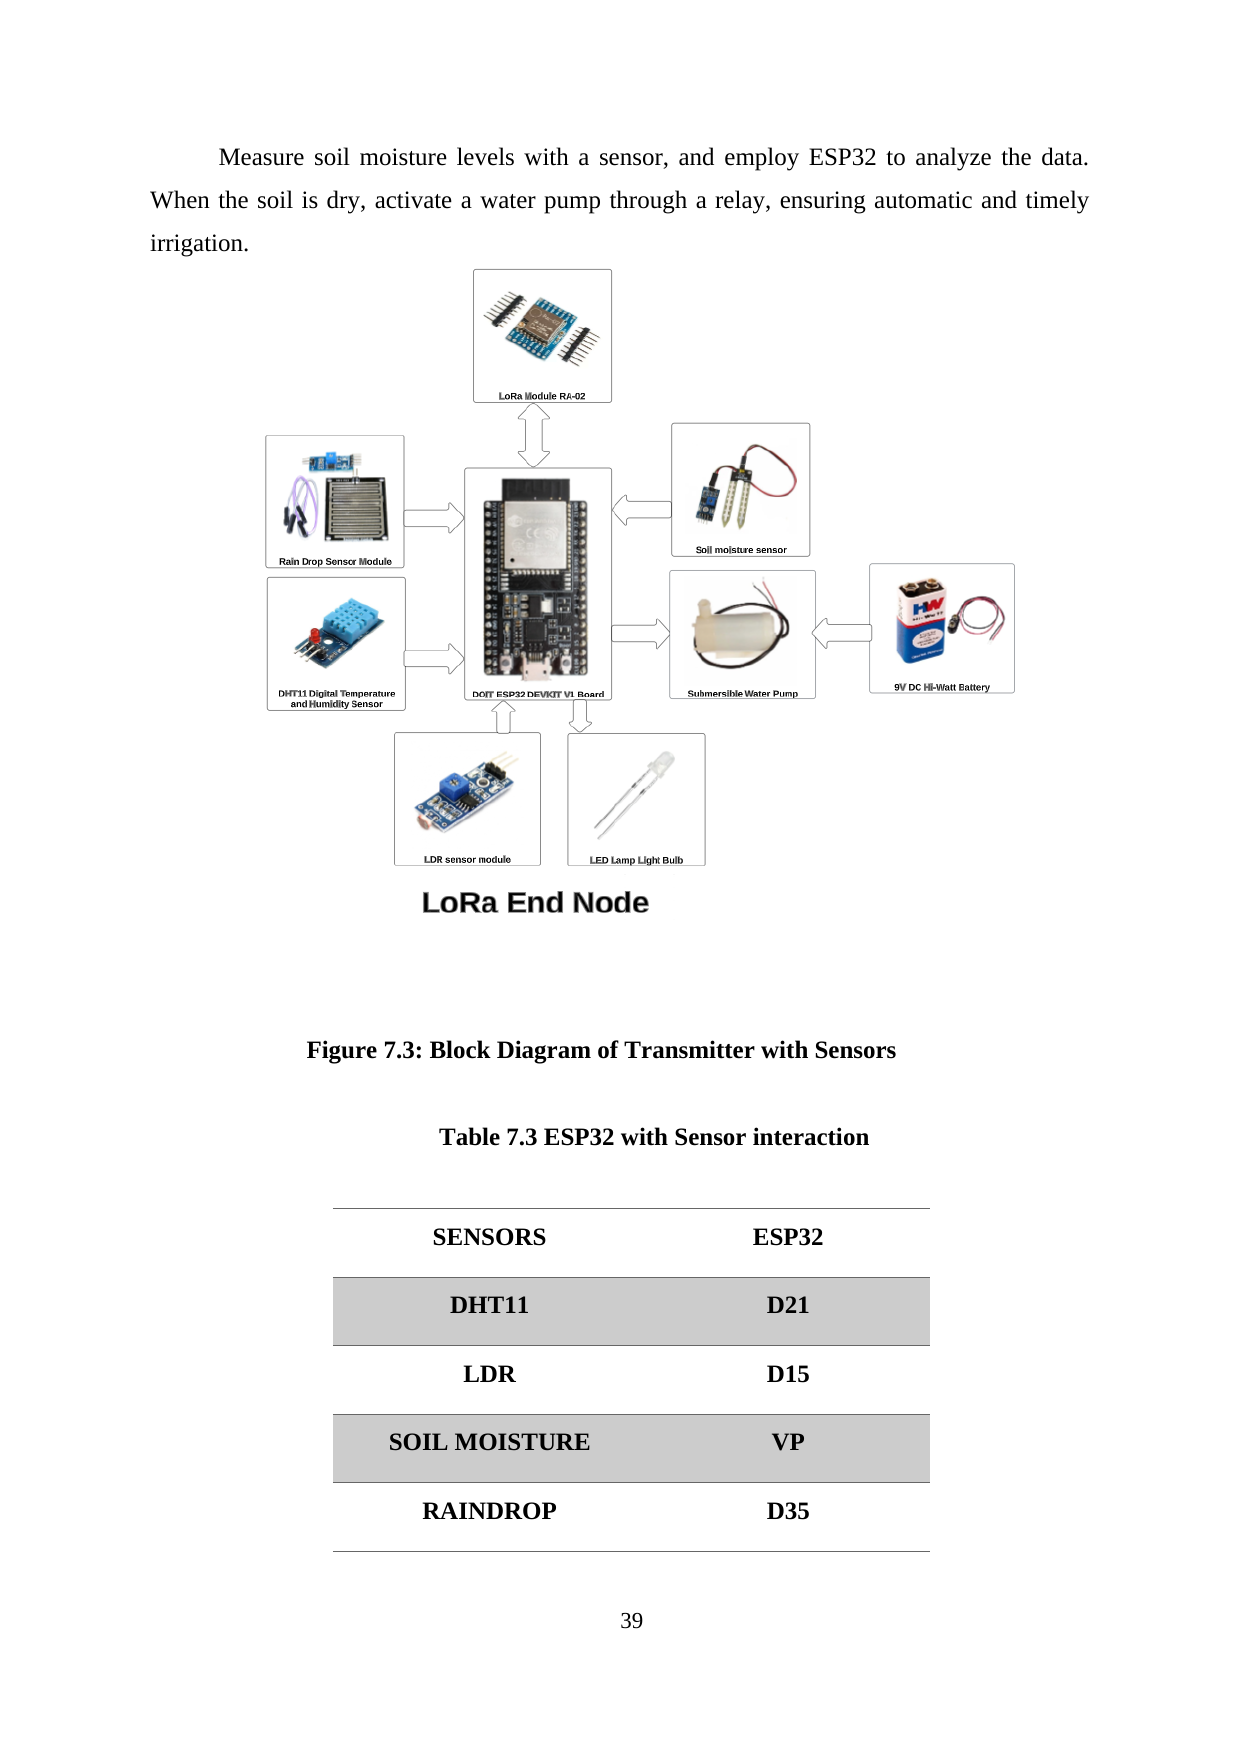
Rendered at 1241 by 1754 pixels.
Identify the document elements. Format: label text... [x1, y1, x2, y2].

table_cell D35 [646, 1483, 930, 1551]
text Table 7.3 ESP32 with Sensor interaction [150, 1122, 1090, 1151]
table_header SENSORS [333, 1209, 646, 1277]
table_cell DHT11 [333, 1278, 646, 1345]
table_header ESP32 [646, 1209, 930, 1277]
text Figure 7.3: Block Diagram of Transmitter with Sensors [112, 1036, 1090, 1064]
table_cell VP [646, 1415, 930, 1482]
table_cell D15 [646, 1346, 930, 1414]
table_cell SOIL MOISTURE [333, 1415, 646, 1482]
table_cell LDR [333, 1346, 646, 1414]
text Measure soil moisture levels with a sensor, and employ ESP32 to analyze the data. When the soil is dry, activate a water pump through a relay, ensuring automatic and timely irrigation. [150, 142, 1090, 257]
table_cell RAINDROP [333, 1483, 646, 1551]
table_cell D21 [646, 1278, 930, 1345]
picture [164, 259, 1076, 921]
